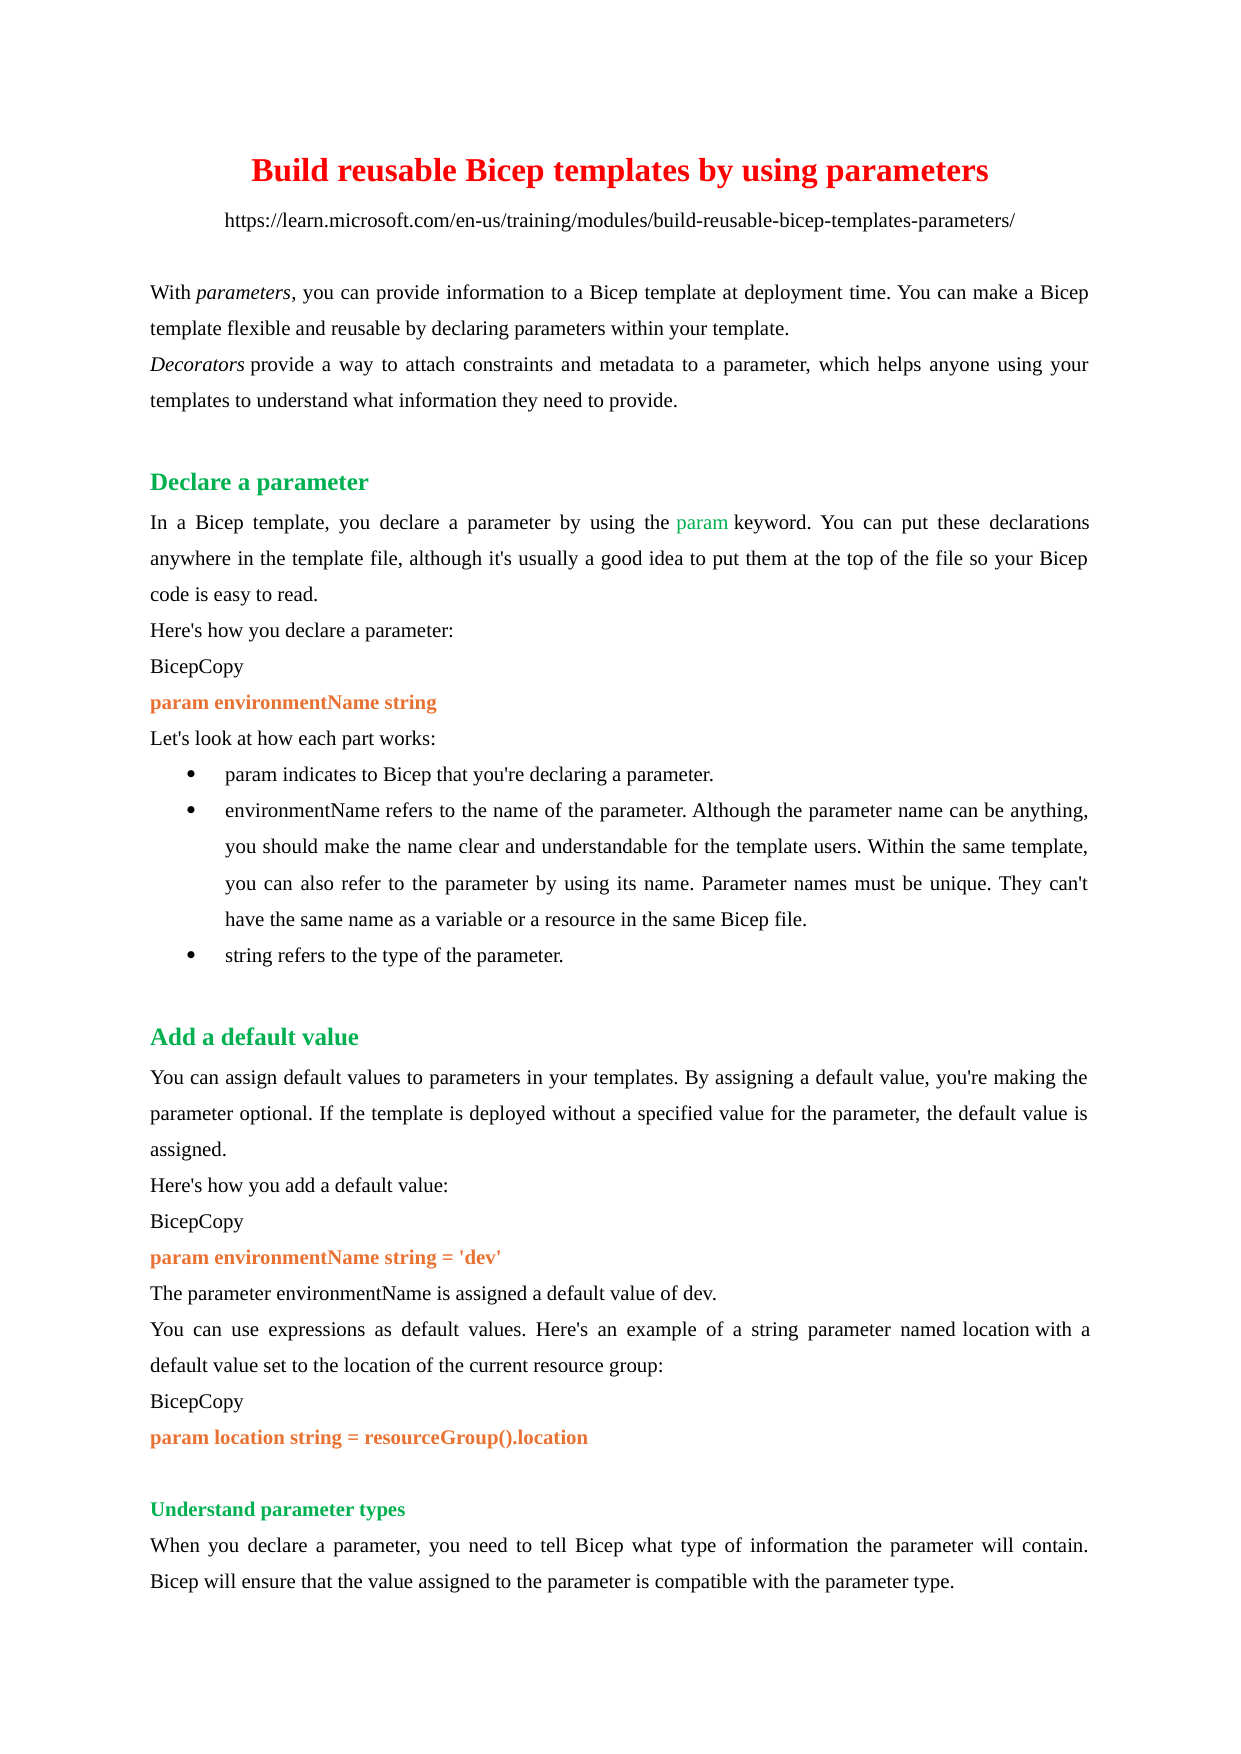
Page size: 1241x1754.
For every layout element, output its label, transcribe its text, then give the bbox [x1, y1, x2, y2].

text With parameters, you can provide information to a Bicep template at deployment time. You can make a Bicep template flexible and reusable by declaring parameters within your template. [150, 279, 1090, 340]
text Here's how you declare a parameter: [150, 618, 1090, 642]
text param location string = resourceGroup().location [150, 1425, 1090, 1449]
text Build reusable Bicep templates by using parameters [150, 150, 1090, 188]
text The parameter environmentName is assigned a default value of dev. [150, 1281, 1090, 1305]
text BicepCopy [150, 1389, 1090, 1413]
text Understand parameter types [150, 1497, 1090, 1521]
text https://learn.microsoft.com/en-us/training/modules/build-reusable-bicep-templates-parameters/ [150, 207, 1090, 232]
text Decorators provide a way to attach constraints and metadata to a parameter, which helps anyone using your templates to understand what information they need to provide. [150, 352, 1090, 412]
list environmentName refers to the name of the parameter. Although the parameter name can be anything, you should make the name clear and understandable for the template users. Within the same template, you can also refer to the parameter by using its name. Parameter names must be unique. They can't have the same name as a variable or a resource in the same Bicep file. [187, 798, 1090, 931]
text Here's how you add a default value: [150, 1173, 1090, 1197]
text You can use expressions as default values. Here's an example of a string parameter named location with a default value set to the location of the current resource group: [150, 1317, 1090, 1377]
text Add a default value [150, 1022, 1090, 1050]
list string refers to the type of the parameter. [187, 942, 1090, 967]
text In a Bicep template, you declare a parameter by using the param keyword. You can put these declarations anywhere in the template file, although it's usually a good idea to put them at the top of the file so your Bicep code is easy to read. [150, 510, 1090, 606]
text When you declare a parameter, you need to tell Bicep what type of information the parameter will contain. Bicep will ensure that the value assigned to the parameter is compatible with the parameter type. [150, 1533, 1090, 1593]
text You can assign default values to parameters in your templates. By assigning a default value, you're making the parameter optional. If the template is deployed without a specified value for the parameter, the default value is assigned. [150, 1065, 1090, 1161]
text Let's look at how each part works: [150, 726, 1090, 750]
text param environmentName string [150, 690, 1090, 714]
text BicepCopy [150, 1209, 1090, 1233]
text Declare a parameter [150, 467, 1090, 496]
text param environmentName string = 'dev' [150, 1245, 1090, 1269]
list param indicates to Bicep that you're declaring a parameter. [187, 762, 1090, 786]
text BicepCopy [150, 654, 1090, 678]
